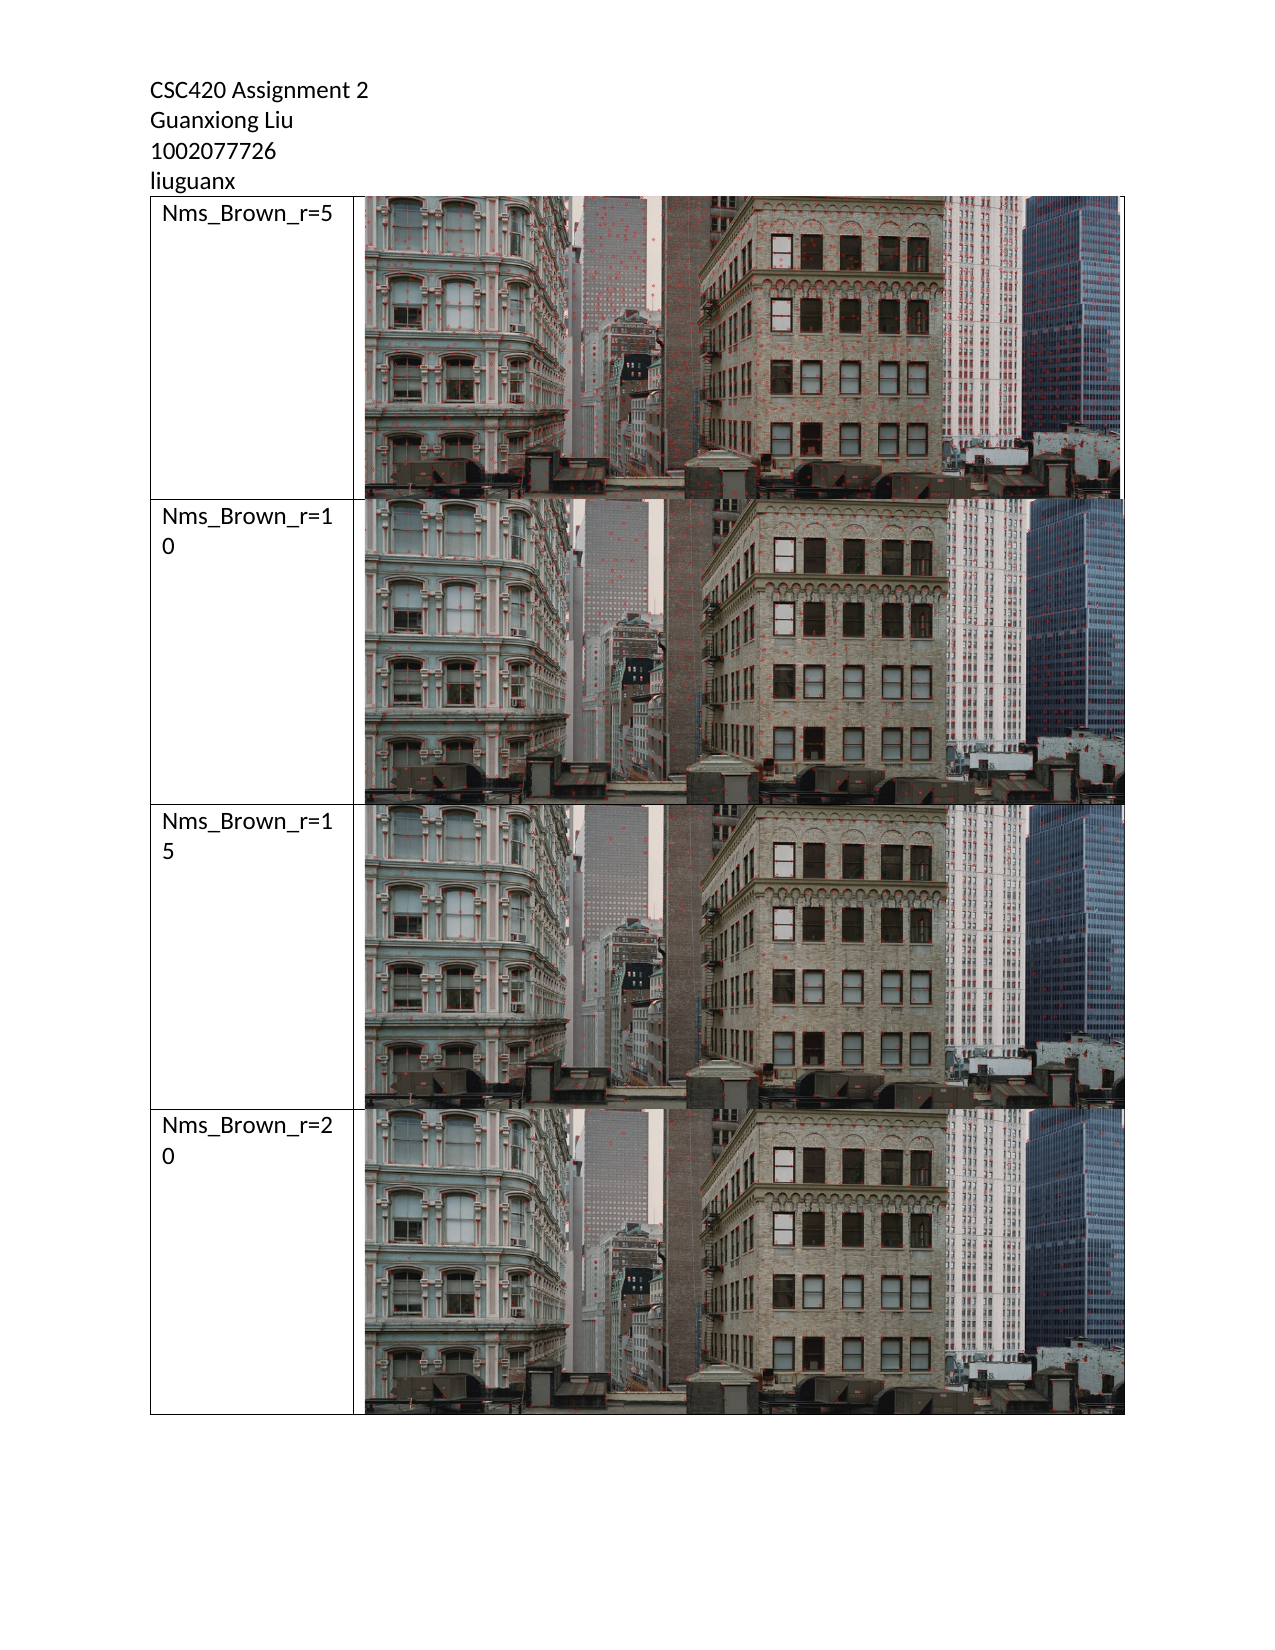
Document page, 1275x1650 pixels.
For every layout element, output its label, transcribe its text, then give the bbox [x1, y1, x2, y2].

table_cell Nms_Brown_r=20 [151, 1110, 353, 1413]
table_header [354, 197, 364, 499]
picture [364, 196, 1125, 804]
table_cell [354, 1110, 364, 1413]
table_cell Nms_Brown_r=15 [151, 805, 353, 1109]
picture [364, 805, 1125, 1414]
table_cell [354, 805, 364, 1109]
table_cell [354, 500, 364, 804]
table_header Nms_Brown_r=5 [151, 197, 353, 499]
table_cell Nms_Brown_r=10 [151, 500, 353, 804]
